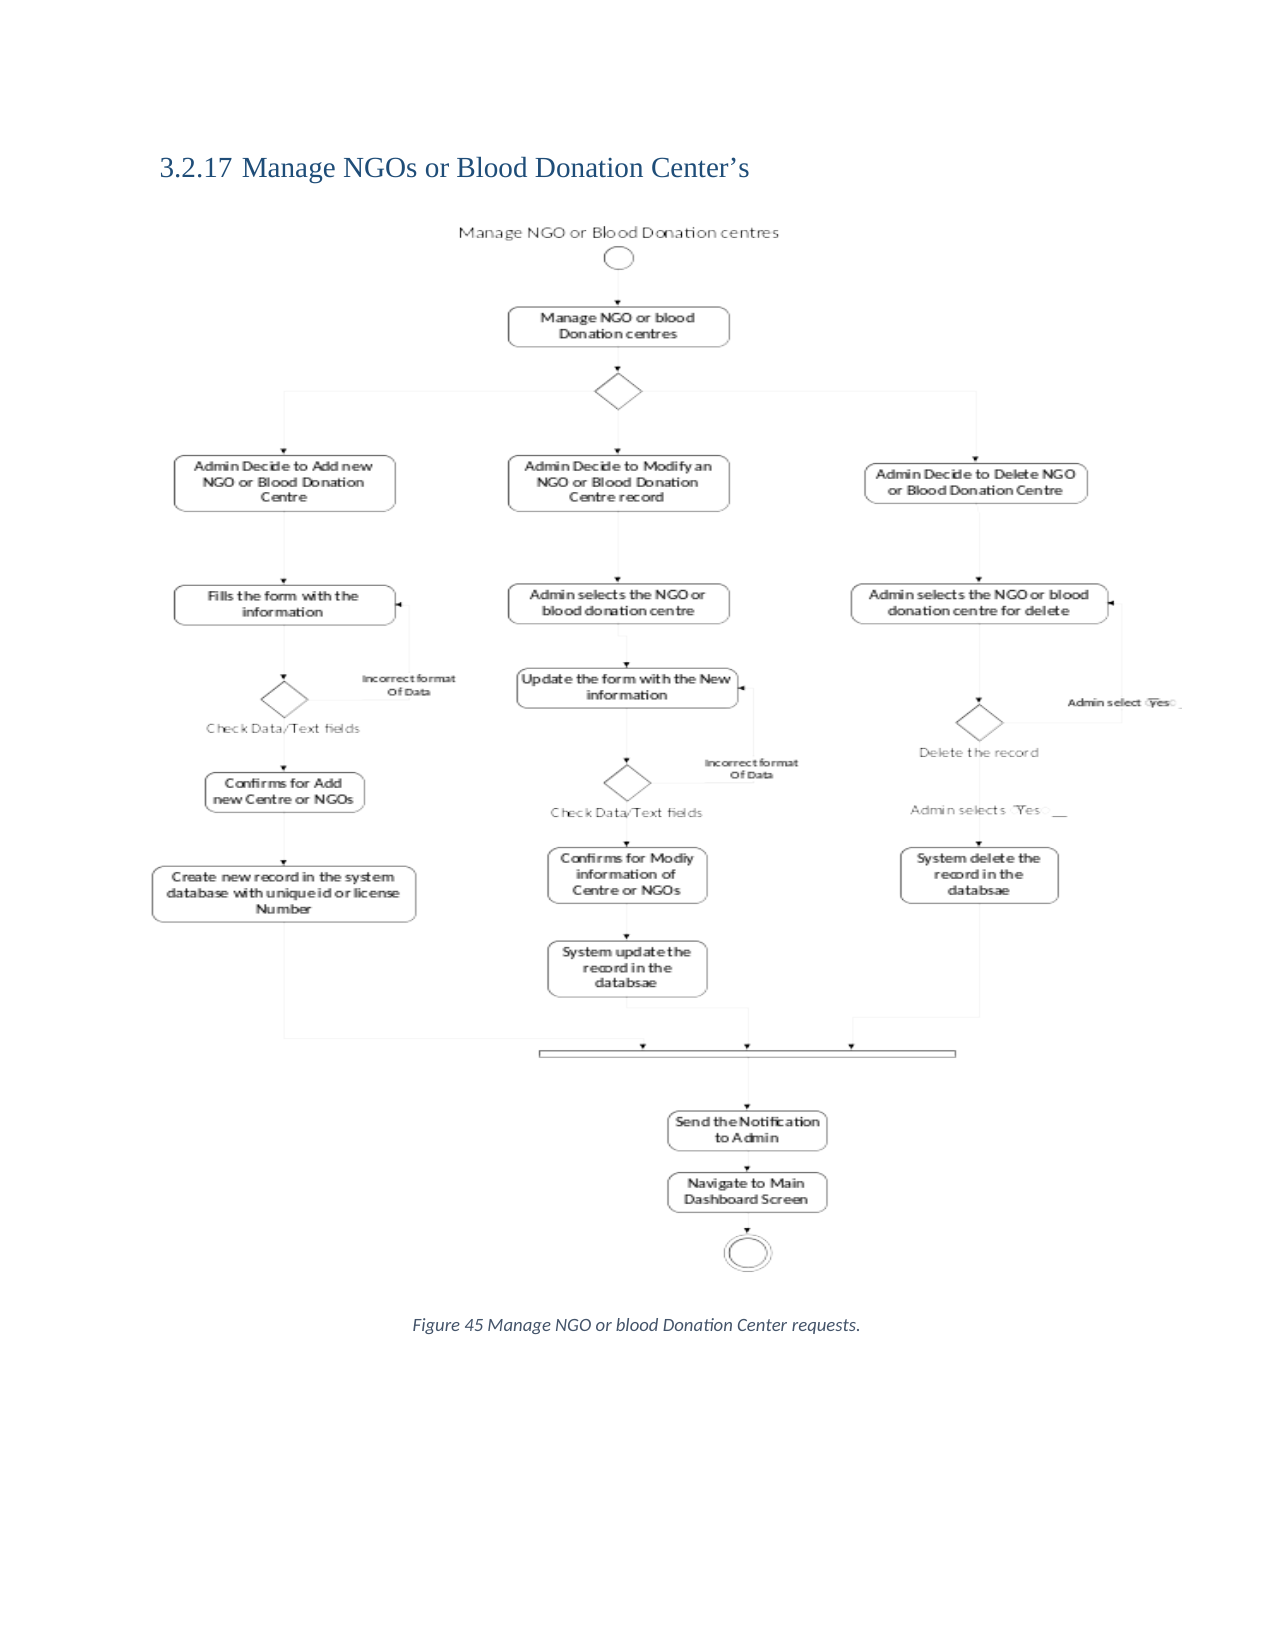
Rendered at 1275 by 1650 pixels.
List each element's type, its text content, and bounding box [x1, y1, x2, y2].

subtitle Manage NGOs or Blood Donation Center’s [159, 150, 1125, 183]
